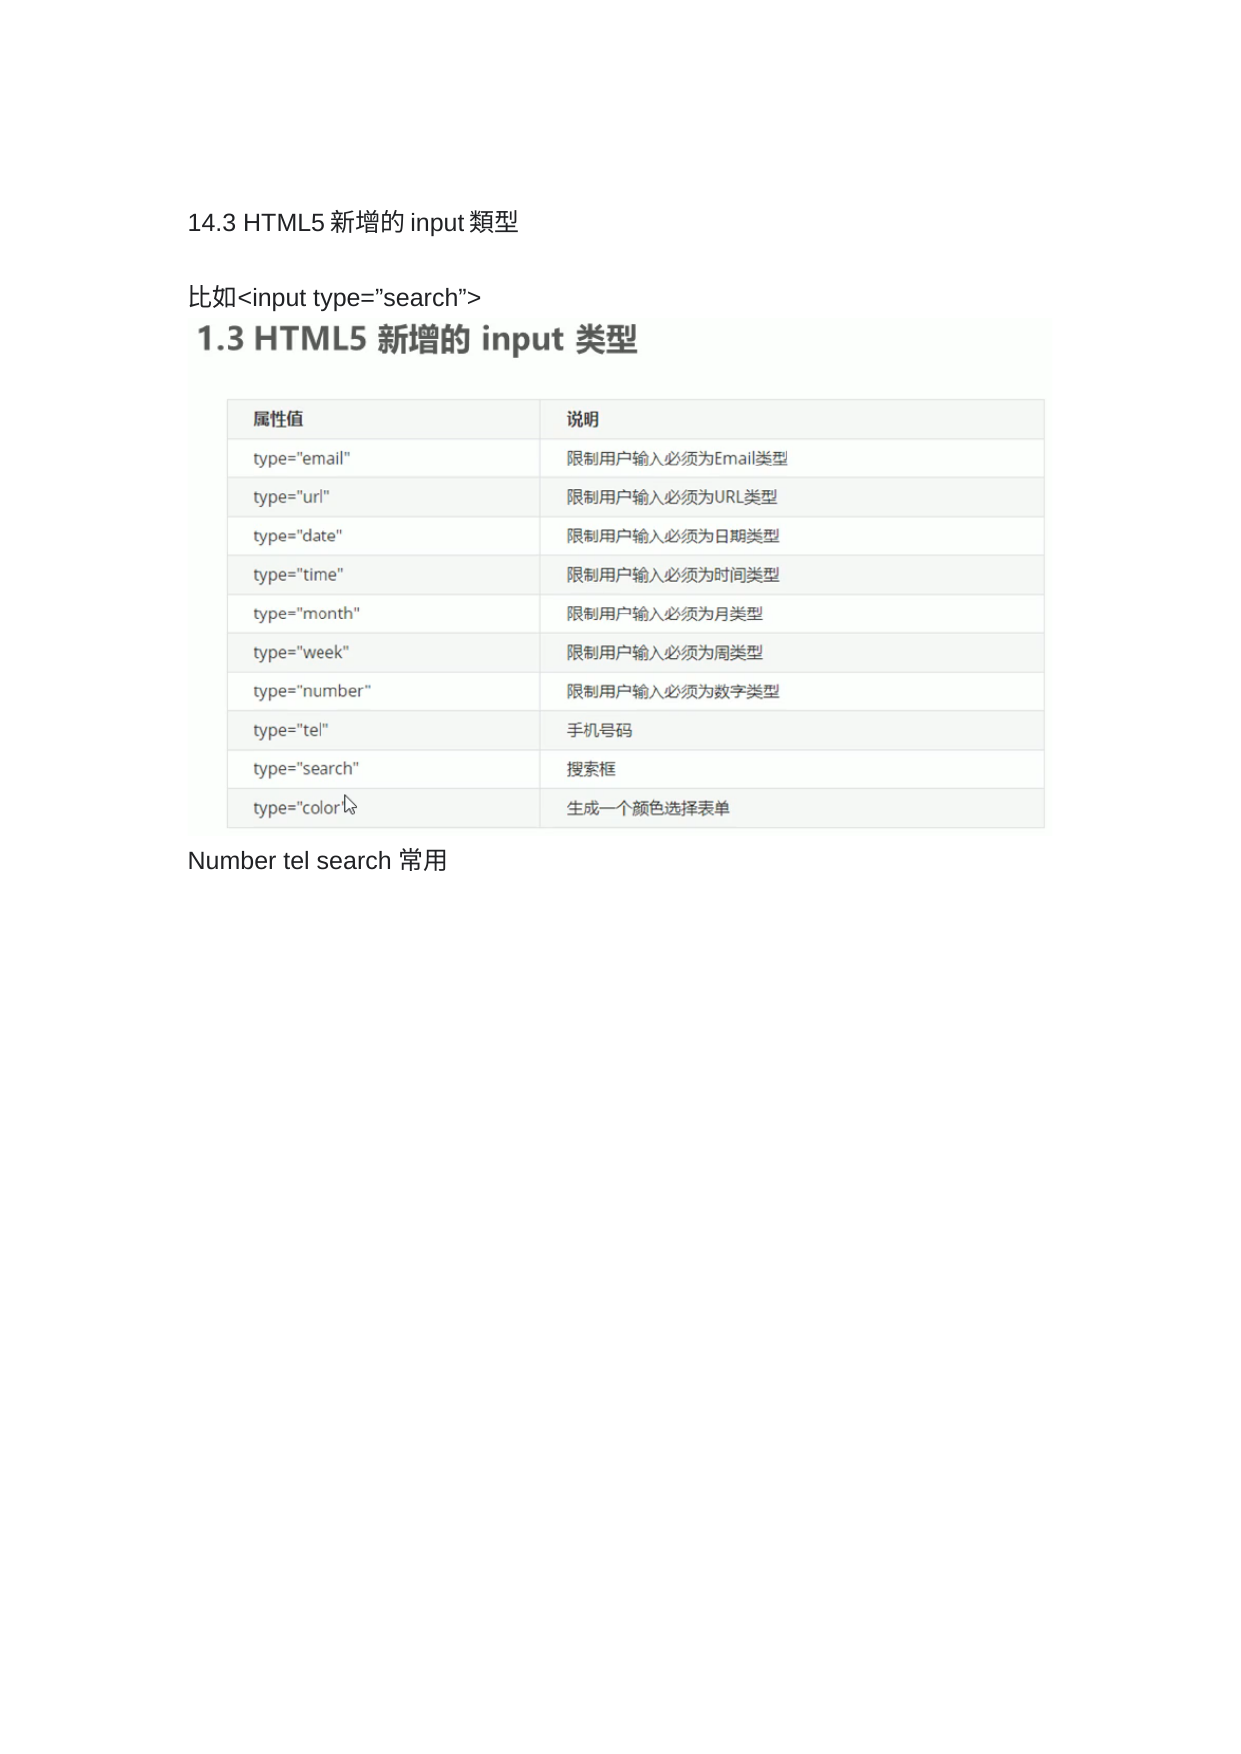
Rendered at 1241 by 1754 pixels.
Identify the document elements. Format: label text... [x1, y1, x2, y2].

text Number tel search 常用 [187, 839, 1053, 877]
text 比如<input type=”search”> [187, 277, 1053, 314]
text 14.3 HTML5新增的input類型 [187, 202, 1053, 239]
picture [187, 318, 1053, 836]
